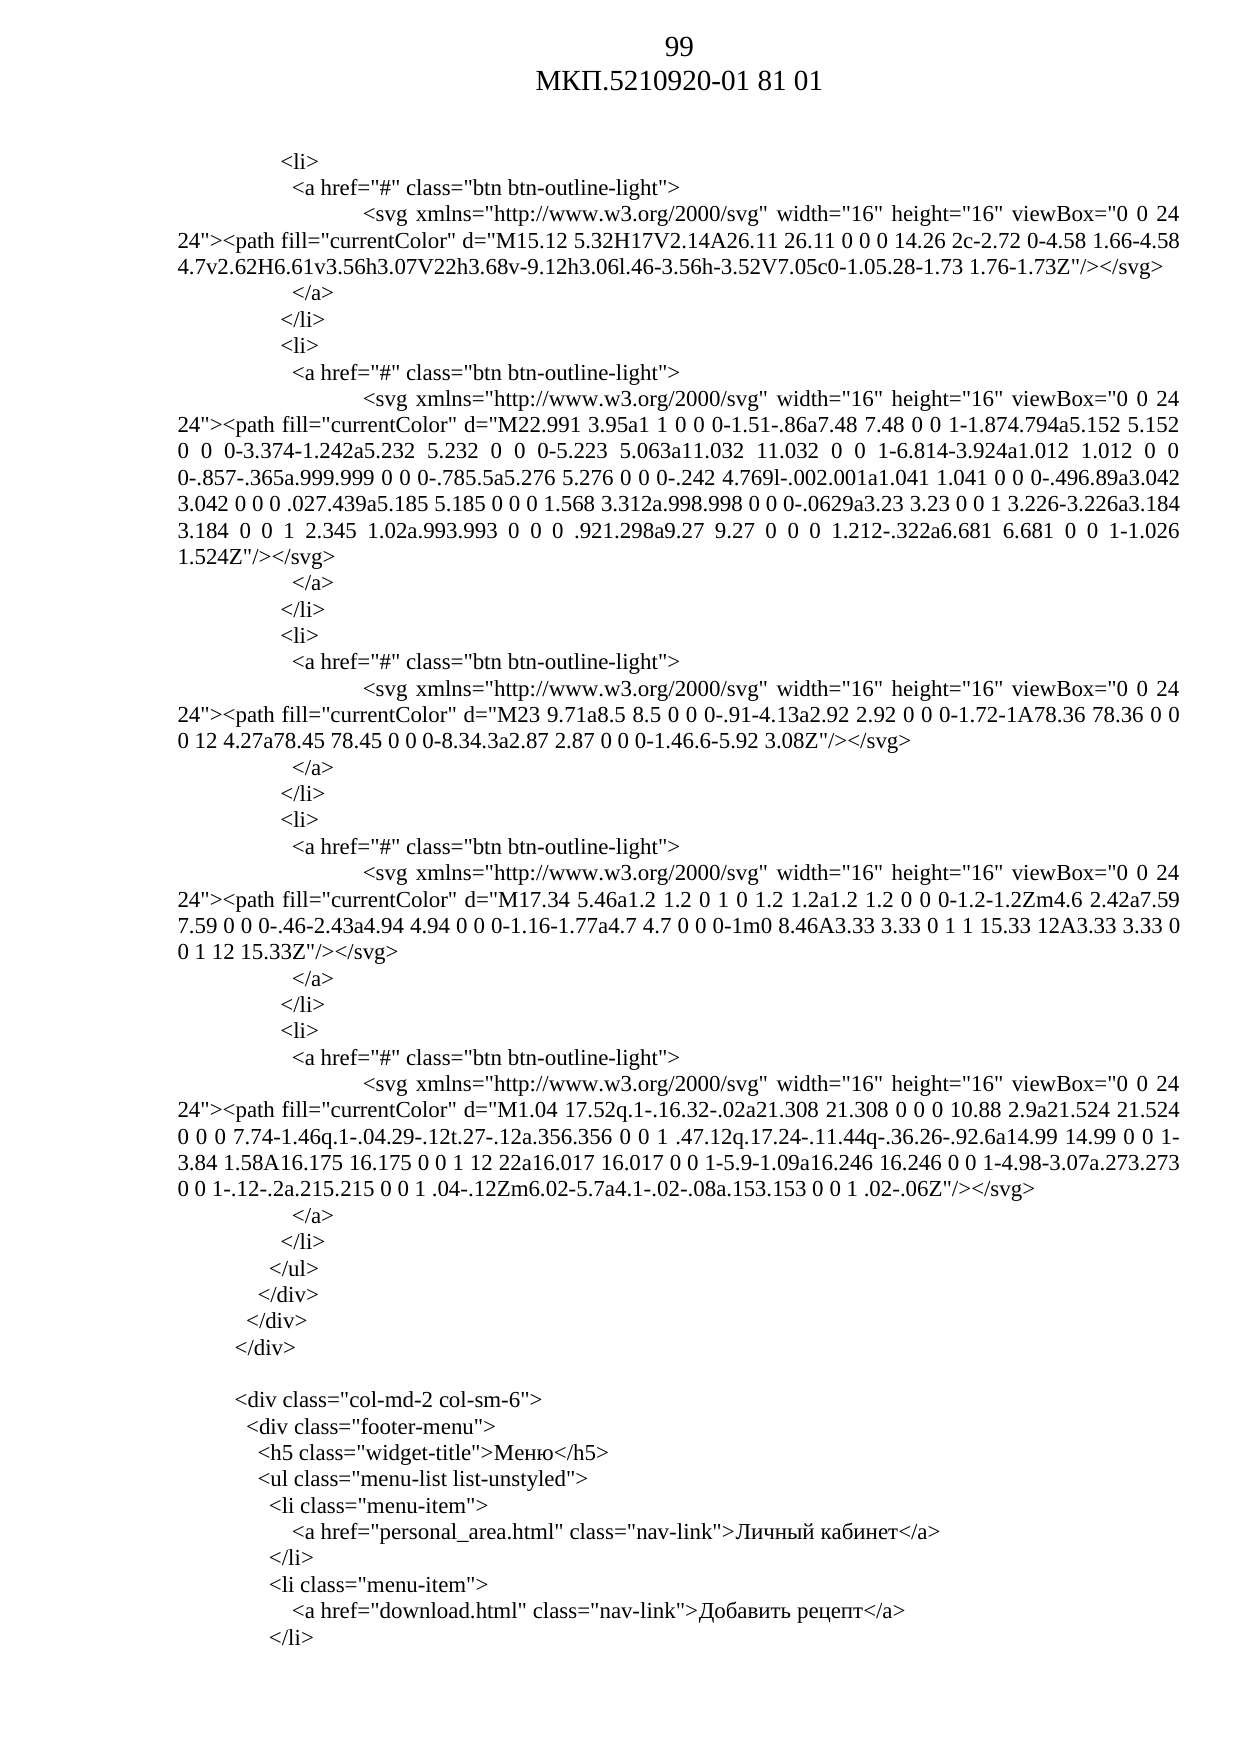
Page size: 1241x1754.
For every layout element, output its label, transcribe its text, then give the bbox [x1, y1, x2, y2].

text <li class="menu-item"> [177, 1492, 1181, 1518]
text </a> [177, 279, 1181, 306]
text </li> [177, 780, 1181, 807]
text <a href="#" class="btn btn-outline-light"> [177, 833, 1181, 859]
text </li> [177, 1544, 1181, 1571]
text </ul> [177, 1254, 1181, 1281]
text </a> [177, 1202, 1181, 1228]
text </a> [177, 569, 1181, 596]
text <a href="#" class="btn btn-outline-light"> [177, 174, 1181, 200]
text <li> [177, 148, 1181, 174]
text <svg xmlns="http://www.w3.org/2000/svg" width="16" height="16" viewBox="0 0 24 24"><path fill="currentColor" d="M15.12 5.32H17V2.14A26.11 26.11 0 0 0 14.26 2c-2.72 0-4.58 1.66-4.58 4.7v2.62H6.61v3.56h3.07V22h3.68v-9.12h3.06l.46-3.56h-3.52V7.05c0-1.05.28-1.73 1.76-1.73Z"/></svg> [177, 200, 1181, 279]
text <ul class="menu-list list-unstyled"> [177, 1465, 1181, 1492]
text <li> [177, 807, 1181, 833]
text <li> [177, 1017, 1181, 1044]
text <a href="download.html" class="nav-link">Добавить рецепт</a> [177, 1597, 1181, 1623]
text </li> [177, 1623, 1181, 1650]
text <a href="#" class="btn btn-outline-light"> [177, 1044, 1181, 1070]
text <svg xmlns="http://www.w3.org/2000/svg" width="16" height="16" viewBox="0 0 24 24"><path fill="currentColor" d="M23 9.71a8.5 8.5 0 0 0-.91-4.13a2.92 2.92 0 0 0-1.72-1A78.36 78.36 0 0 0 12 4.27a78.45 78.45 0 0 0-8.34.3a2.87 2.87 0 0 0-1.46.6-5.92 3.08Z"/></svg> [177, 675, 1181, 754]
text <div class="col-md-2 col-sm-6"> [177, 1386, 1181, 1413]
text </li> [177, 596, 1181, 622]
text <a href="#" class="btn btn-outline-light"> [177, 358, 1181, 385]
text </li> [177, 306, 1181, 332]
text </div> [177, 1334, 1181, 1360]
text <svg xmlns="http://www.w3.org/2000/svg" width="16" height="16" viewBox="0 0 24 24"><path fill="currentColor" d="M22.991 3.95a1 1 0 0 0-1.51-.86a7.48 7.48 0 0 1-1.874.794a5.152 5.152 0 0 0-3.374-1.242a5.232 5.232 0 0 0-5.223 5.063a11.032 11.032 0 0 1-6.814-3.924a1.012 1.012 0 0 0-.857-.365a.999.999 0 0 0-.785.5a5.276 5.276 0 0 0-.242 4.769l-.002.001a1.041 1.041 0 0 0-.496.89a3.042 3.042 0 0 0 .027.439a5.185 5.185 0 0 0 1.568 3.312a.998.998 0 0 0-.0629a3.23 3.23 0 0 1 3.226-3.226a3.184 3.184 0 0 1 2.345 1.02a.993.993 0 0 0 .921.298a9.27 9.27 0 0 0 1.212-.322a6.681 6.681 0 0 1-1.026 1.524Z"/></svg> [177, 385, 1181, 569]
text </a> [177, 965, 1181, 991]
text </li> [177, 991, 1181, 1017]
text <h5 class="widget-title">Меню</h5> [177, 1439, 1181, 1465]
text <div class="footer-menu"> [177, 1413, 1181, 1439]
text </div> [177, 1281, 1181, 1307]
text </div> [177, 1307, 1181, 1334]
text <svg xmlns="http://www.w3.org/2000/svg" width="16" height="16" viewBox="0 0 24 24"><path fill="currentColor" d="M17.34 5.46a1.2 1.2 0 1 0 1.2 1.2a1.2 1.2 0 0 0-1.2-1.2Zm4.6 2.42a7.59 7.59 0 0 0-.46-2.43a4.94 4.94 0 0 0-1.16-1.77a4.7 4.7 0 0 0-1m0 8.46A3.33 3.33 0 1 1 15.33 12A3.33 3.33 0 0 1 12 15.33Z"/></svg> [177, 859, 1181, 965]
text </li> [177, 1228, 1181, 1254]
text <li> [177, 332, 1181, 358]
text <li> [177, 622, 1181, 648]
text <svg xmlns="http://www.w3.org/2000/svg" width="16" height="16" viewBox="0 0 24 24"><path fill="currentColor" d="M1.04 17.52q.1-.16.32-.02a21.308 21.308 0 0 0 10.88 2.9a21.524 21.524 0 0 0 7.74-1.46q.1-.04.29-.12t.27-.12a.356.356 0 0 1 .47.12q.17.24-.11.44q-.36.26-.92.6a14.99 14.99 0 0 1-3.84 1.58A16.175 16.175 0 0 1 12 22a16.017 16.017 0 0 1-5.9-1.09a16.246 16.246 0 0 1-4.98-3.07a.273.273 0 0 1-.12-.2a.215.215 0 0 1 .04-.12Zm6.02-5.7a4.1-.02-.08a.153.153 0 0 1 .02-.06Z"/></svg> [177, 1070, 1181, 1202]
text <a href="personal_area.html" class="nav-link">Личный кабинет</a> [177, 1518, 1181, 1544]
text <li class="menu-item"> [177, 1571, 1181, 1597]
text <a href="#" class="btn btn-outline-light"> [177, 648, 1181, 675]
text </a> [177, 754, 1181, 780]
